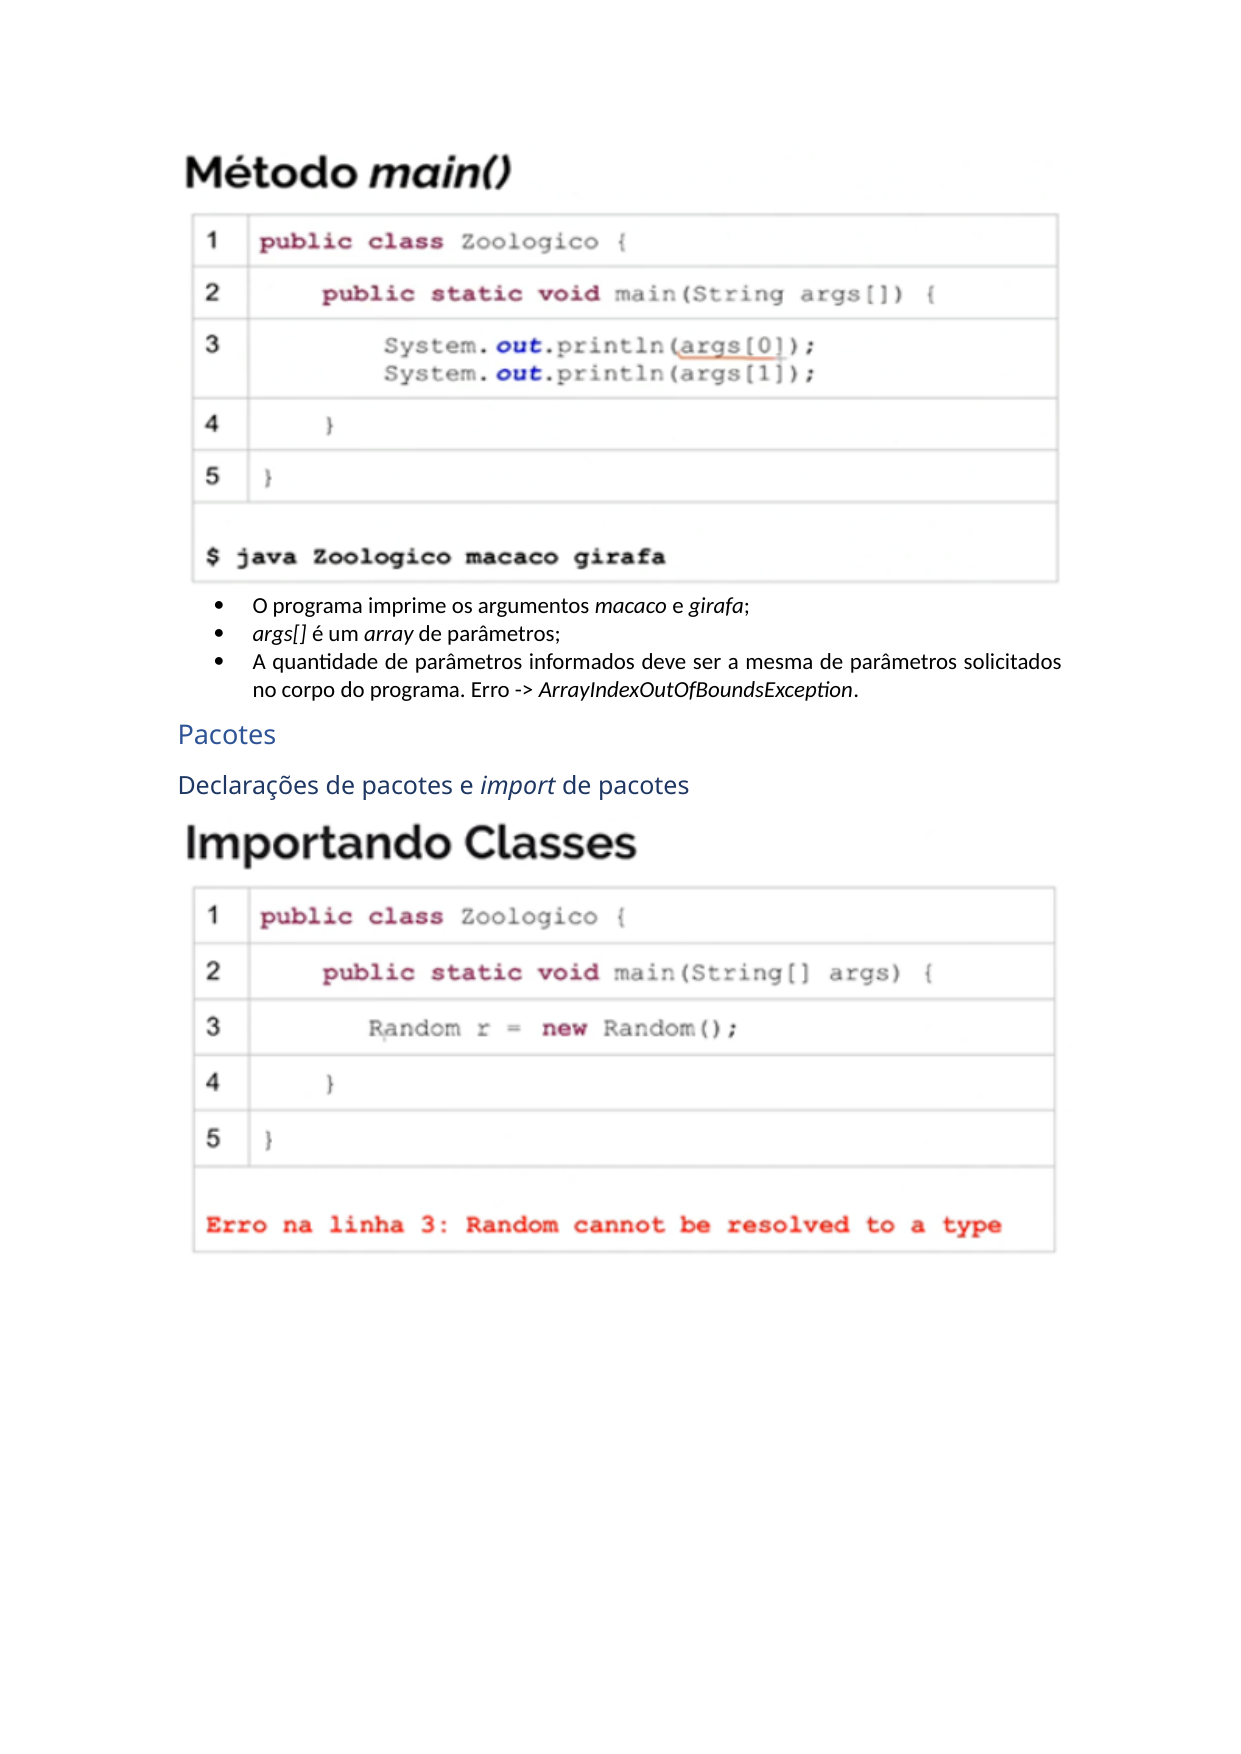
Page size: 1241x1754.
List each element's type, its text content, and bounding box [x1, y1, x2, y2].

list O programa imprime os argumentos macaco e girafa; [215, 591, 1063, 619]
subtitle Pacotes [177, 715, 1063, 752]
list args[] é um array de parâmetros; [215, 619, 1063, 647]
list A quantidade de parâmetros informados deve ser a mesma de parâmetros solicitados no corpo do programa. Erro -> ArrayIndexOutOfBoundsException. [215, 647, 1063, 703]
subtitle Declarações de pacotes e import de pacotes [177, 768, 1063, 802]
